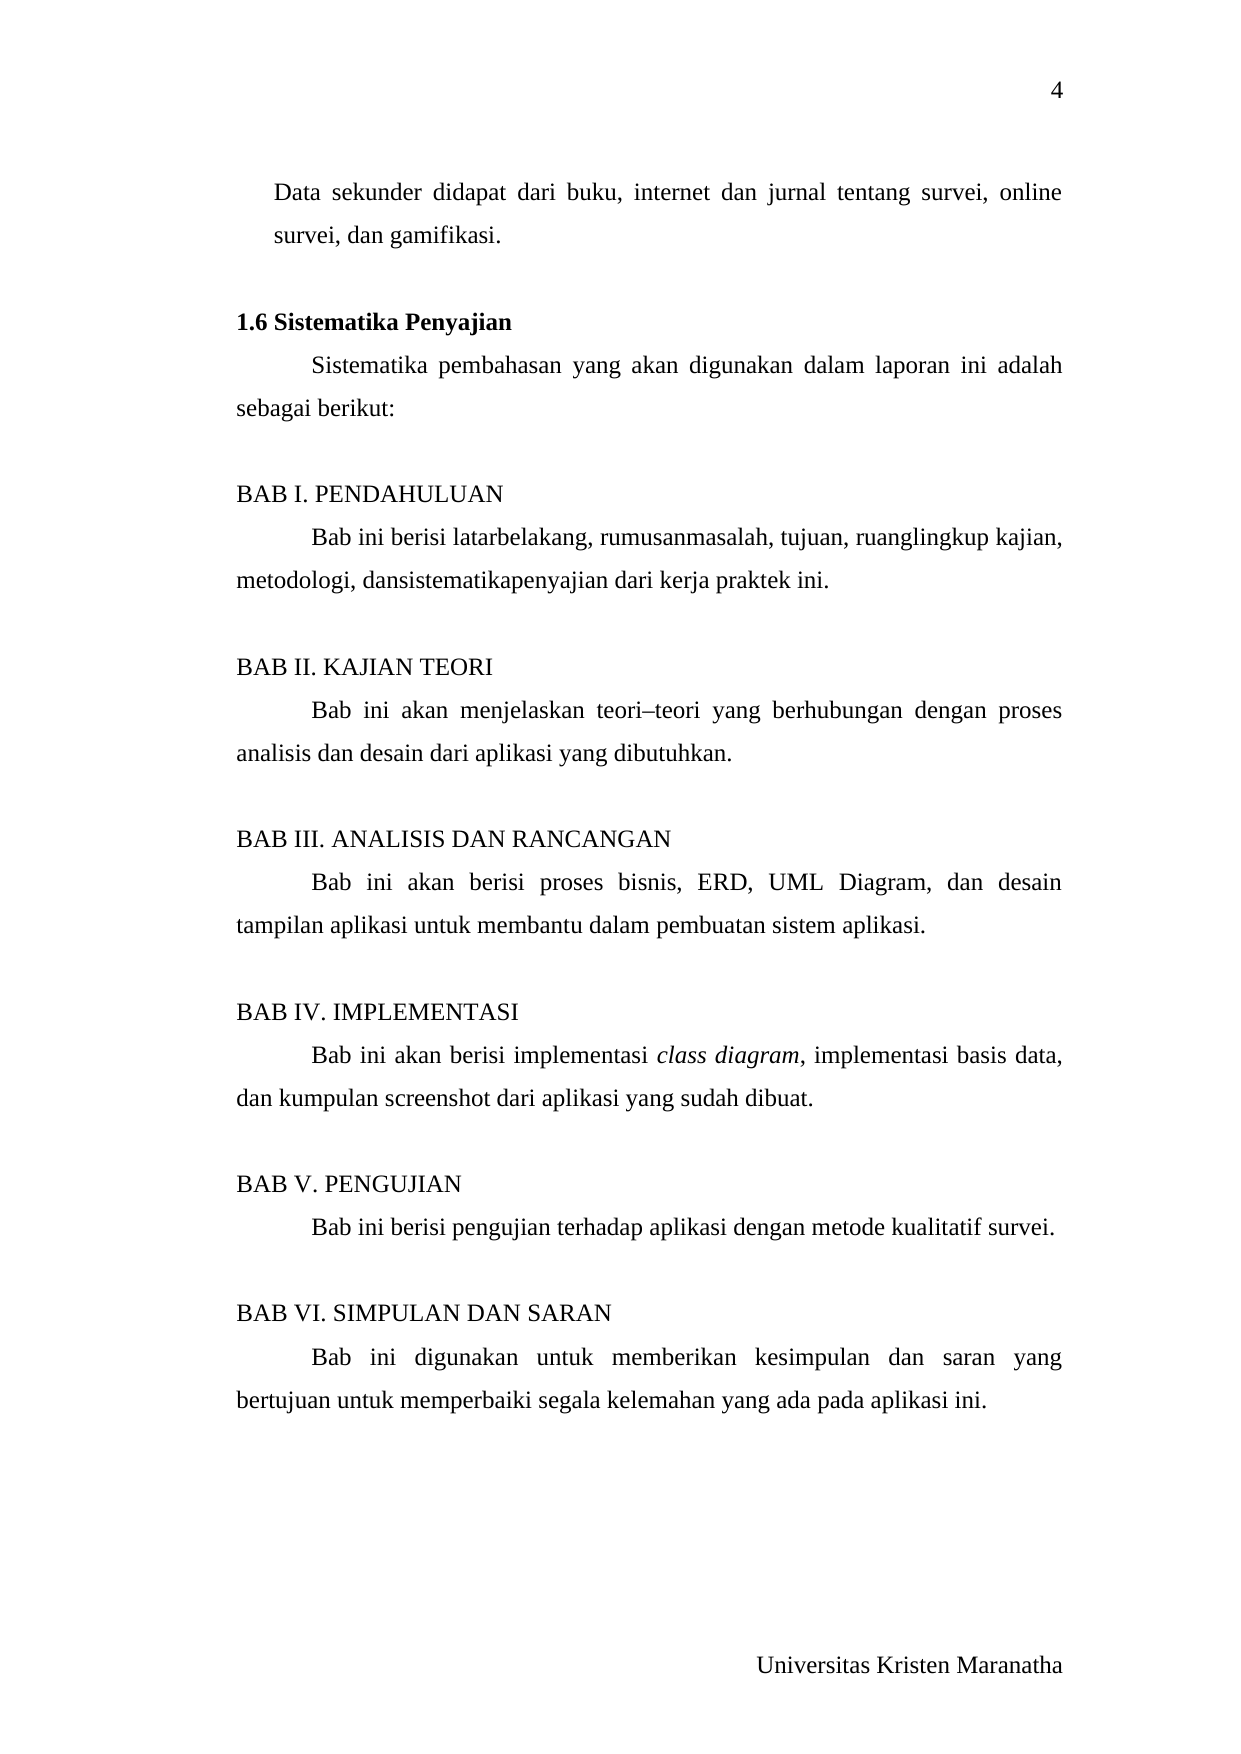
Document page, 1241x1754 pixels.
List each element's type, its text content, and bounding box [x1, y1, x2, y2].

text Bab ini akan berisi proses bisnis, ERD, UML Diagram, dan desain tampilan aplikasi untuk membantu dalam pembuatan sistem aplikasi. [236, 867, 1063, 939]
subtitle Sistematika Penyajian [236, 307, 1063, 335]
text Bab ini digunakan untuk memberikan kesimpulan dan saran yang bertujuan untuk memperbaiki segala kelemahan yang ada pada aplikasi ini. [236, 1342, 1063, 1413]
text Bab ini akan menjelaskan teori–teori yang berhubungan dengan proses analisis dan desain dari aplikasi yang dibutuhkan. [236, 695, 1063, 767]
text BAB II. KAJIAN TEORI [236, 652, 1063, 680]
text BAB III. ANALISIS DAN RANCANGAN [236, 824, 1063, 853]
text Bab ini akan berisi implementasi class diagram, implementasi basis data, dan kumpulan screenshot dari aplikasi yang sudah dibuat. [236, 1040, 1063, 1112]
list Data sekunder didapat dari buku, internet dan jurnal tentang survei, online survei, dan gamifikasi. [274, 177, 1063, 249]
text BAB VI. SIMPULAN DAN SARAN [236, 1298, 1063, 1327]
text Bab ini berisi pengujian terhadap aplikasi dengan metode kualitatif survei. [236, 1212, 1063, 1241]
text BAB IV. IMPLEMENTASI [236, 997, 1063, 1025]
text BAB V. PENGUJIAN [236, 1169, 1063, 1198]
text Sistematika pembahasan yang akan digunakan dalam laporan ini adalah sebagai berikut: [236, 350, 1063, 422]
text Bab ini berisi latarbelakang, rumusanmasalah, tujuan, ruanglingkup kajian, metodologi, dansistematikapenyajian dari kerja praktek ini. [236, 522, 1063, 594]
text BAB I. PENDAHULUAN [236, 479, 1063, 508]
